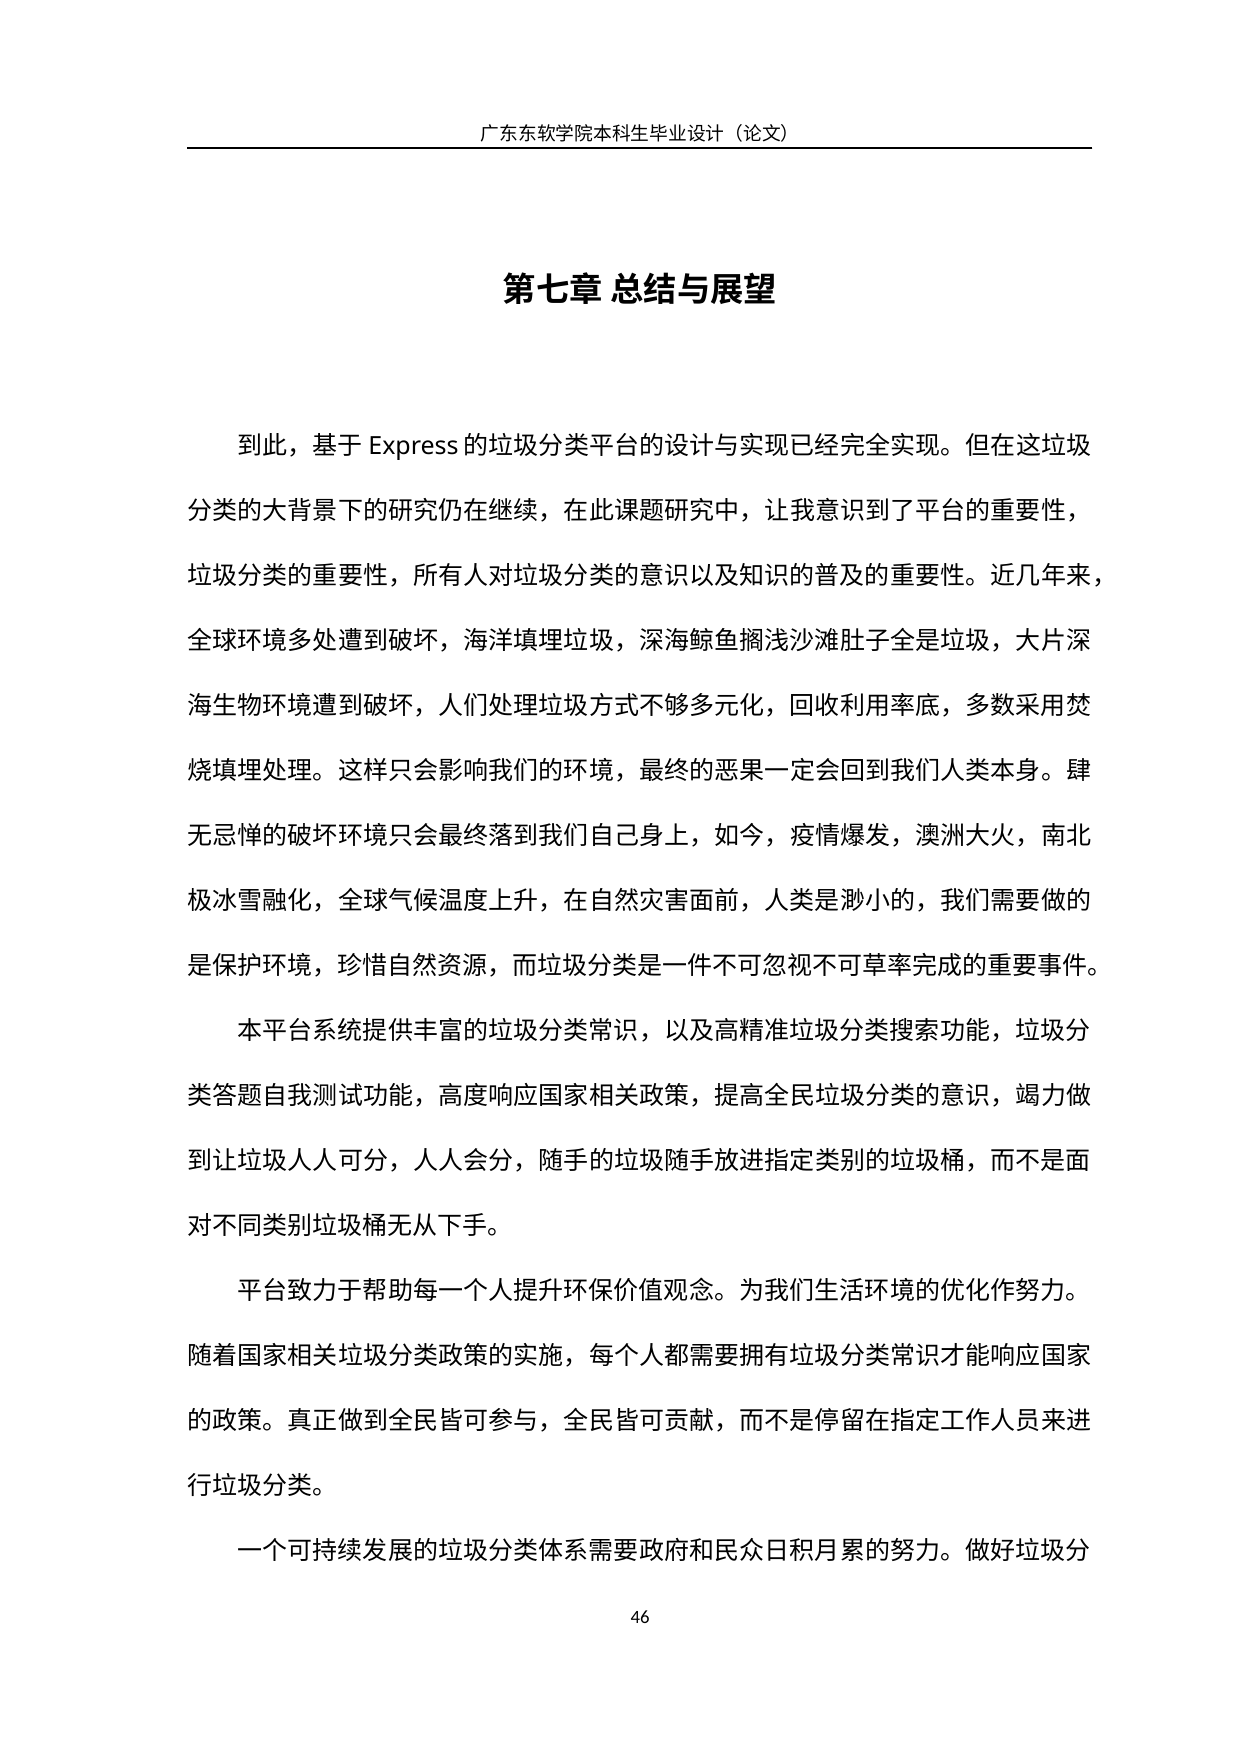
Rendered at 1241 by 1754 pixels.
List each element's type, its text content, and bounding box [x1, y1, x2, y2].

text 本平台系统提供丰富的垃圾分类常识，以及高精准垃圾分类搜索功能，垃圾分类答题自我测试功能，高度响应国家相关政策，提高全民垃圾分类的意识，竭力做到让垃圾人人可分，人人会分，随手的垃圾随手放进指定类别的垃圾桶，而不是面对不同类别垃圾桶无从下手。 [187, 996, 1092, 1256]
text 到此，基于Express的垃圾分类平台的设计与实现已经完全实现。但在这垃圾分类的大背景下的研究仍在继续，在此课题研究中，让我意识到了平台的重要性，垃圾分类的重要性，所有人对垃圾分类的意识以及知识的普及的重要性。近几年来，全球环境多处遭到破坏，海洋填埋垃圾，深海鲸鱼搁浅沙滩肚子全是垃圾，大片深海生物环境遭到破坏，人们处理垃圾方式不够多元化，回收利用率底，多数采用焚烧填埋处理。这样只会影响我们的环境，最终的恶果一定会回到我们人类本身。肆无忌惮的破坏环境只会最终落到我们自己身上，如今，疫情爆发，澳洲大火，南北极冰雪融化，全球气候温度上升，在自然灾害面前，人类是渺小的，我们需要做的是保护环境，珍惜自然资源，而垃圾分类是一件不可忽视不可草率完成的重要事件。 [187, 411, 1092, 996]
text 平台致力于帮助每一个人提升环保价值观念。为我们生活环境的优化作努力。随着国家相关垃圾分类政策的实施，每个人都需要拥有垃圾分类常识才能响应国家的政策。真正做到全民皆可参与，全民皆可贡献，而不是停留在指定工作人员来进行垃圾分类。 [187, 1256, 1092, 1516]
title 第七章 总结与展望 [187, 254, 1092, 319]
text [187, 1516, 1092, 1581]
